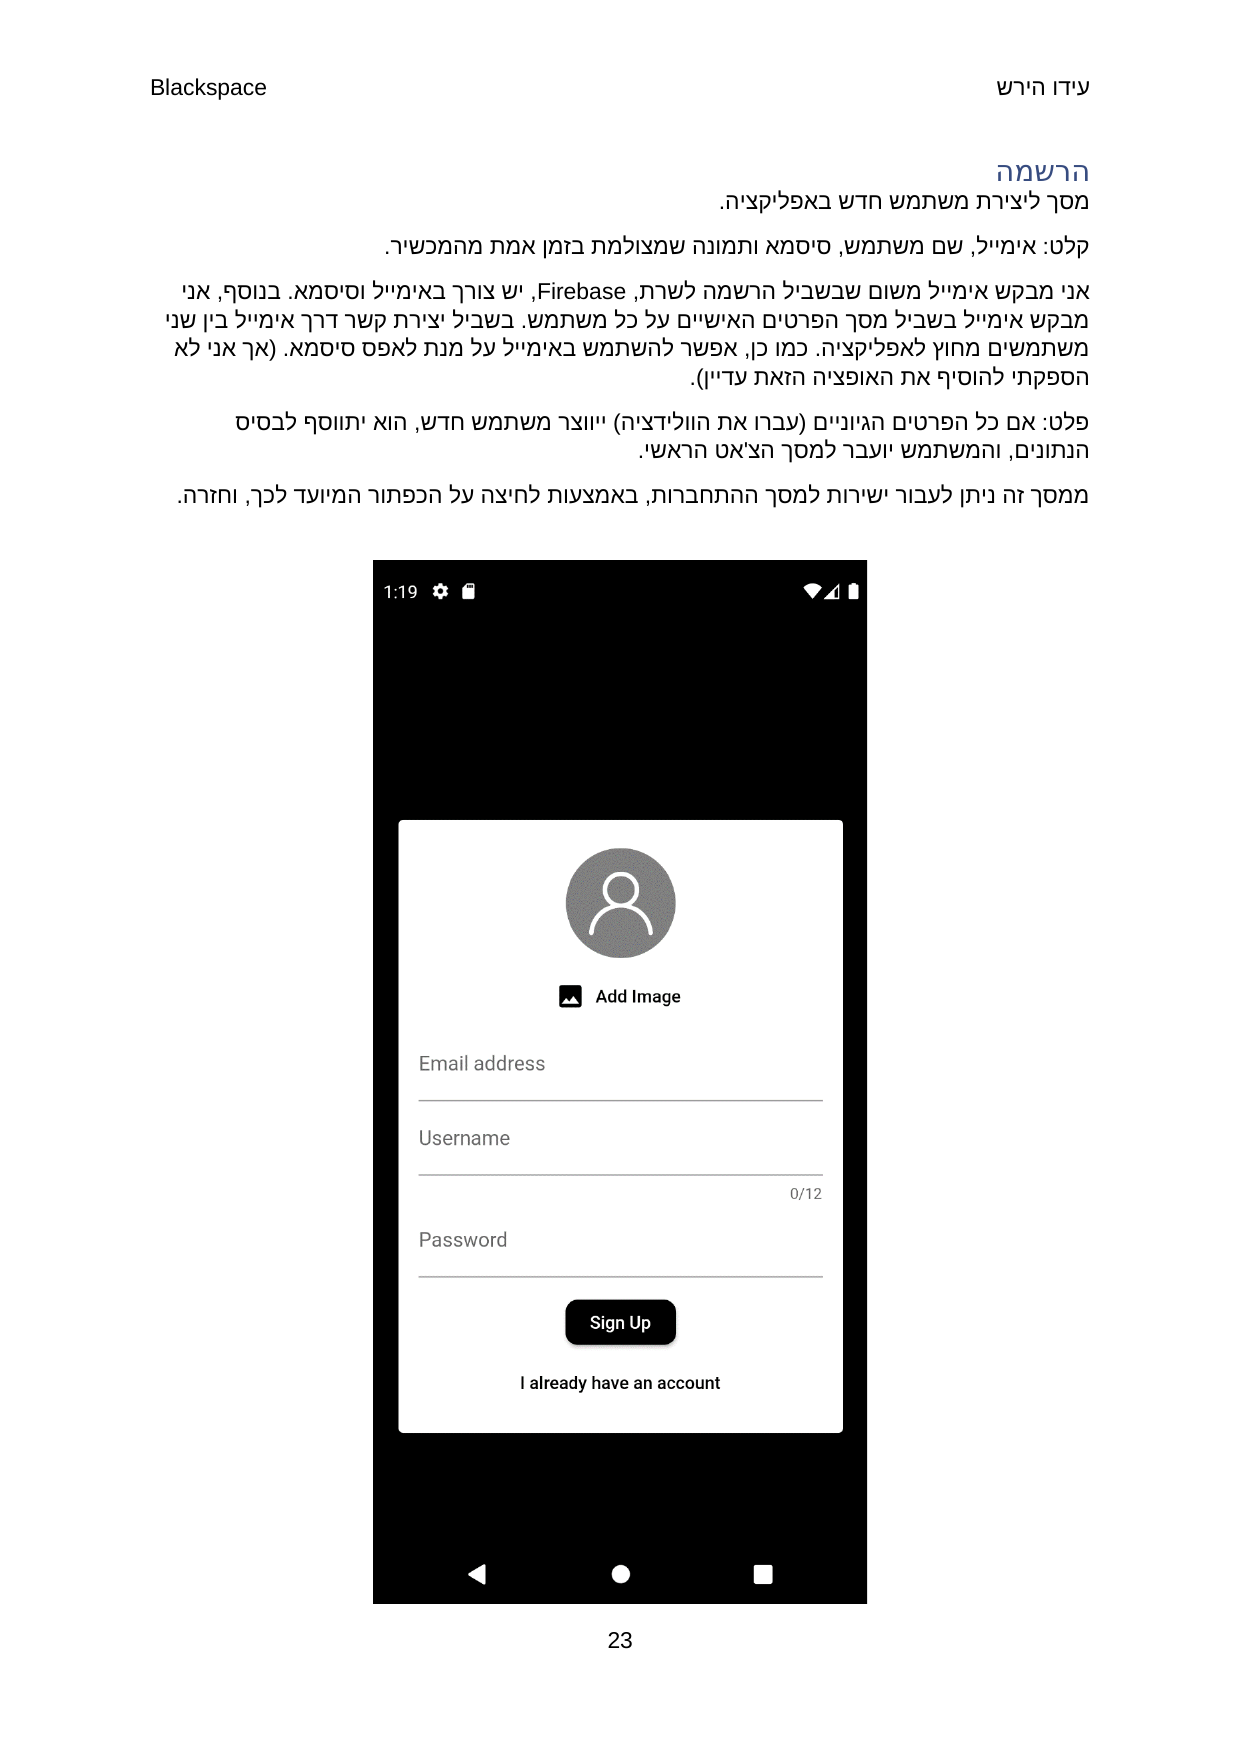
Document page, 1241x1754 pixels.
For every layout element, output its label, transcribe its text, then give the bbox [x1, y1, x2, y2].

text פלט: אם כל הפרטים הגיוניים (עברו את הוולידציה) ייווצר משתמש חדש, הוא יתווסף לבסיס הנתונים, והמשתמש יועבר למסך הצ'אט הראשי. [150, 409, 1090, 463]
text אני מבקש אימייל משום שבשביל הרשמה לשרת, Firebase, יש צורך באימייל וסיסמא. בנוסף, אני מבקש אימייל בשביל מסך הפרטים האישיים על כל משתמש. בשביל יצירת קשר דרך אימייל בין שני משתמשים מחוץ לאפליקציה. כמו כן, אפשר להשתמש באימייל על מנת לאפס סיסמא. (אך אני לא הספקתי להוסיף את האופציה הזאת עדיין). [150, 278, 1090, 390]
text ממסך זה ניתן לעבור ישירות למסך ההתחברות, באמצעות לחיצה על הכפתור המיועד לכך, וחזרה. [150, 482, 1090, 509]
text קלט: אימייל, שם משתמש, סיסמא ותמונה שמצולמת בזמן אמת מהמכשיר. [150, 233, 1090, 259]
text מסך ליצירת משתמש חדש באפליקציה. [150, 188, 1090, 214]
picture [373, 560, 868, 1604]
subtitle הרשמה [150, 154, 1090, 188]
